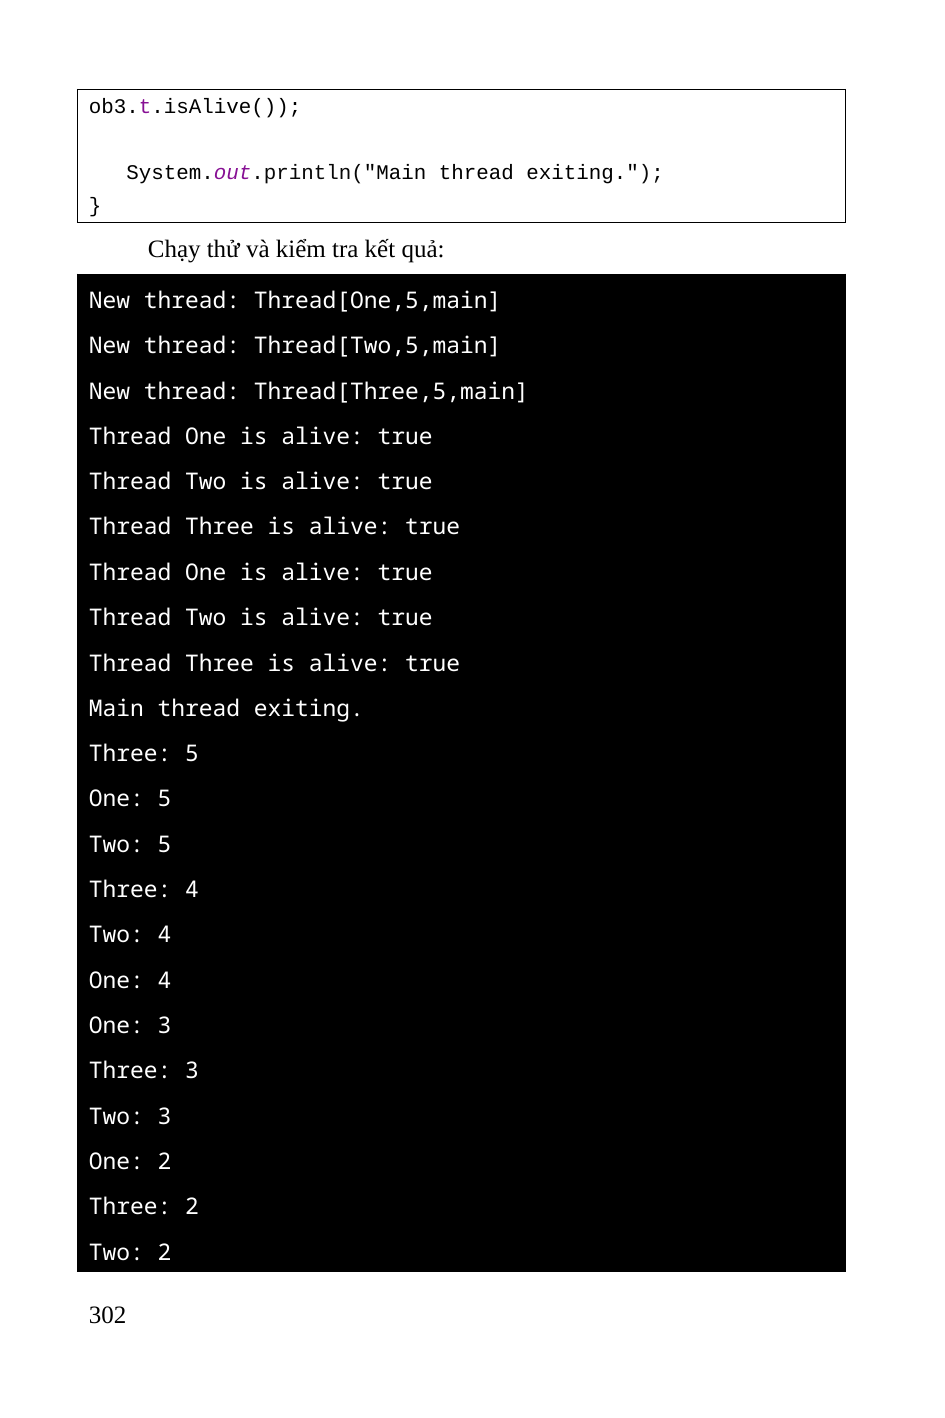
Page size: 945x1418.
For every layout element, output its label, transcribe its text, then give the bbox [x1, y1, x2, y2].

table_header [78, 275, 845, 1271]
text Chạy thử và kiểm tra kết quả: [89, 234, 856, 262]
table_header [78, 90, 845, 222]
